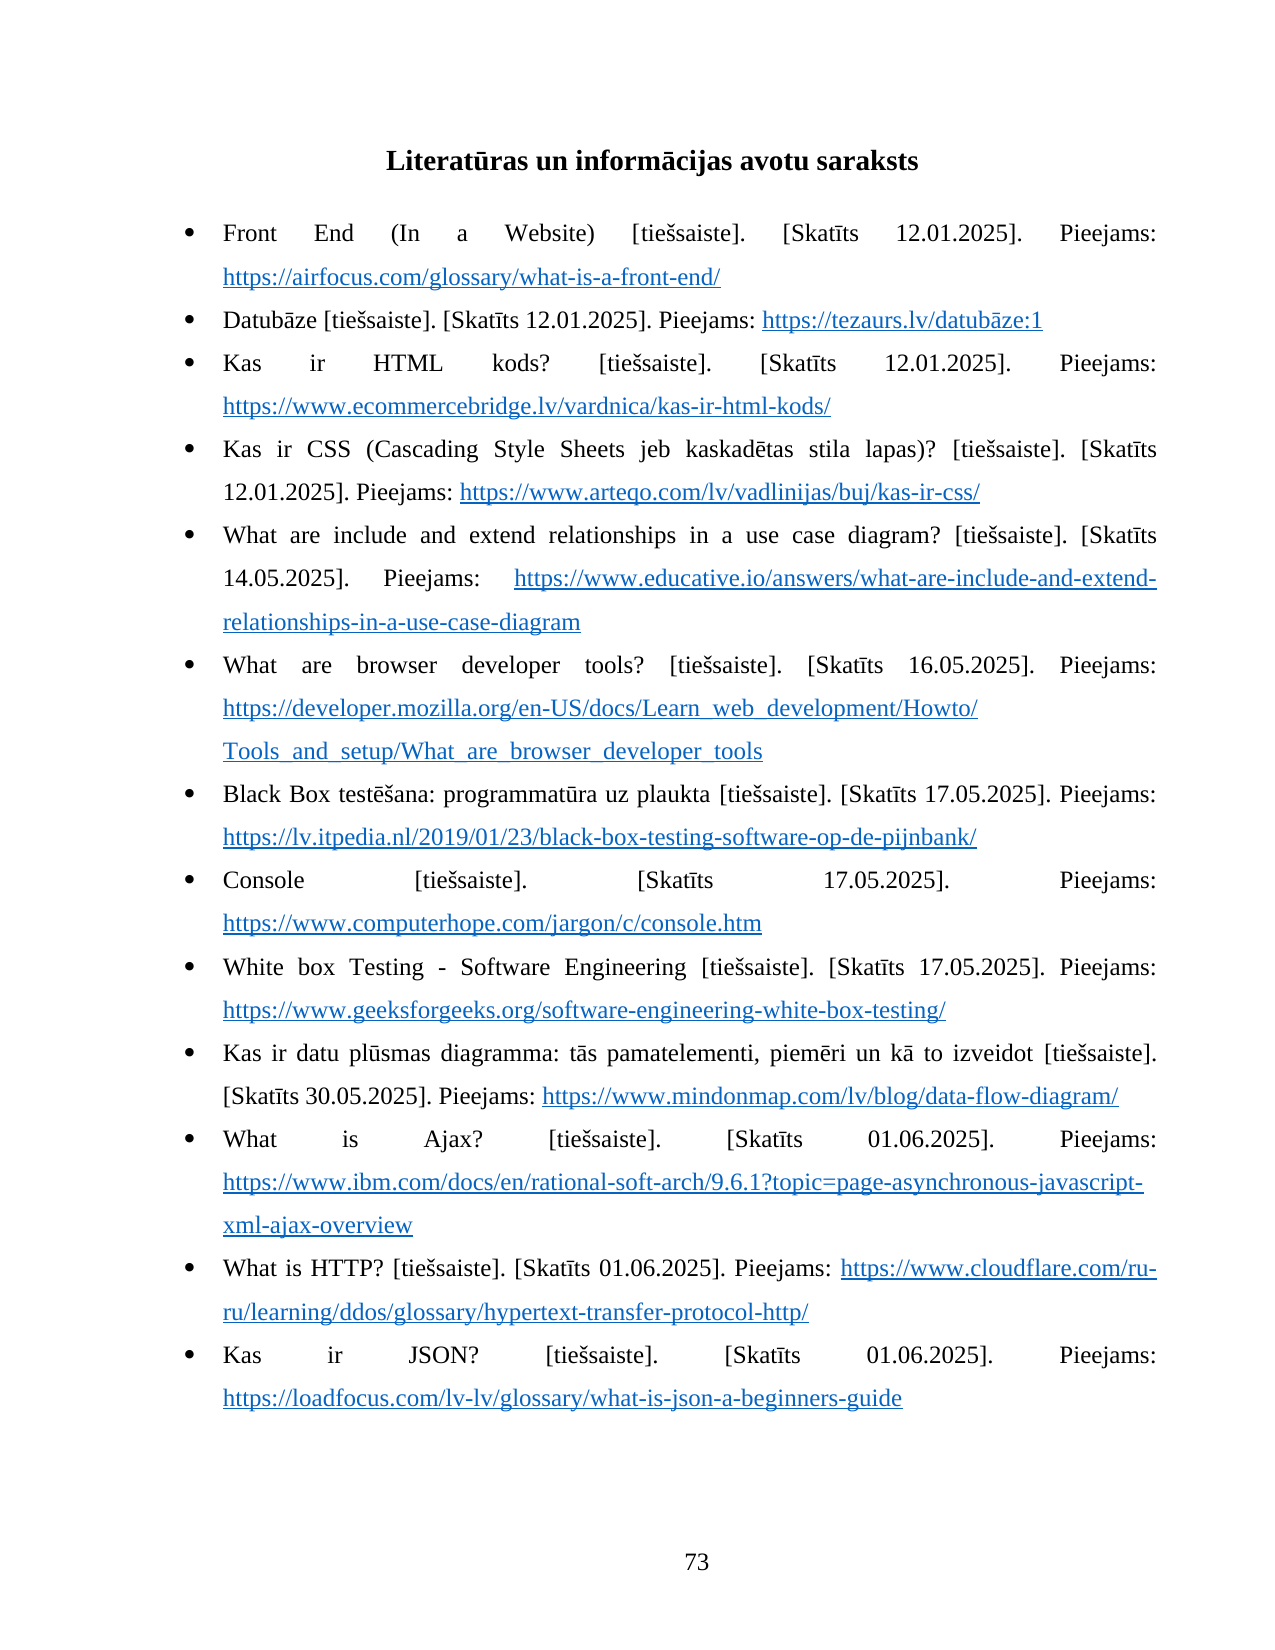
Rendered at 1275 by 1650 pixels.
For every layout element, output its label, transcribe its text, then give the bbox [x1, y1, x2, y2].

list Console [tiešsaiste]. [Skatīts 17.05.2025]. Pieejams: https://www.computerhope.com/jargon/c/console.htm [185, 865, 1157, 937]
list White box Testing - Software Engineering [tiešsaiste]. [Skatīts 17.05.2025]. Pieejams: https://www.geeksforgeeks.org/software-engineering-white-box-testing/ [185, 952, 1157, 1023]
list What are browser developer tools? [tiešsaiste]. [Skatīts 16.05.2025]. Pieejams: https://developer.mozilla.org/en-US/docs/Learn_web_development/Howto/Tools_and_setup/What_are_browser_developer_tools [185, 650, 1157, 765]
list Front End (In a Website) [tiešsaiste]. [Skatīts 12.01.2025]. Pieejams: https://airfocus.com/glossary/what-is-a-front-end/ [185, 218, 1157, 290]
list Kas ir datu plūsmas diagramma: tās pamatelementi, piemēri un kā to izveidot [tiešsaiste]. [Skatīts 30.05.2025]. Pieejams: https://www.mindonmap.com/lv/blog/data-flow-diagram/ [185, 1038, 1157, 1110]
list What is Ajax? [tiešsaiste]. [Skatīts 01.06.2025]. Pieejams: https://www.ibm.com/docs/en/rational-soft-arch/9.6.1?topic=page-asynchronous-javascript-xml-ajax-overview [185, 1124, 1157, 1239]
list Kas ir JSON? [tiešsaiste]. [Skatīts 01.06.2025]. Pieejams: https://loadfocus.com/lv-lv/glossary/what-is-json-a-beginners-guide [185, 1340, 1157, 1412]
subtitle Literatūras un informācijas avotu saraksts [148, 143, 1157, 177]
list What are include and extend relationships in a use case diagram? [tiešsaiste]. [Skatīts 14.05.2025]. Pieejams: https://www.educative.io/answers/what-are-include-and-extend-relationships-in-a-use-case-diagram [185, 520, 1157, 635]
list Datubāze [tiešsaiste]. [Skatīts 12.01.2025]. Pieejams: https://tezaurs.lv/datubāze:1 [185, 305, 1157, 333]
list Kas ir CSS (Cascading Style Sheets jeb kaskadētas stila lapas)? [tiešsaiste]. [Skatīts 12.01.2025]. Pieejams: https://www.arteqo.com/lv/vadlinijas/buj/kas-ir-css/ [185, 434, 1157, 506]
list Kas ir HTML kods? [tiešsaiste]. [Skatīts 12.01.2025]. Pieejams: https://www.ecommercebridge.lv/vardnica/kas-ir-html-kods/ [185, 348, 1157, 420]
list Black Box testēšana: programmatūra uz plaukta [tiešsaiste]. [Skatīts 17.05.2025]. Pieejams: https://lv.itpedia.nl/2019/01/23/black-box-testing-software-op-de-pijnbank/ [185, 779, 1157, 851]
list What is HTTP? [tiešsaiste]. [Skatīts 01.06.2025]. Pieejams: https://www.cloudflare.com/ru-ru/learning/ddos/glossary/hypertext-transfer-protocol-http/ [185, 1253, 1157, 1325]
